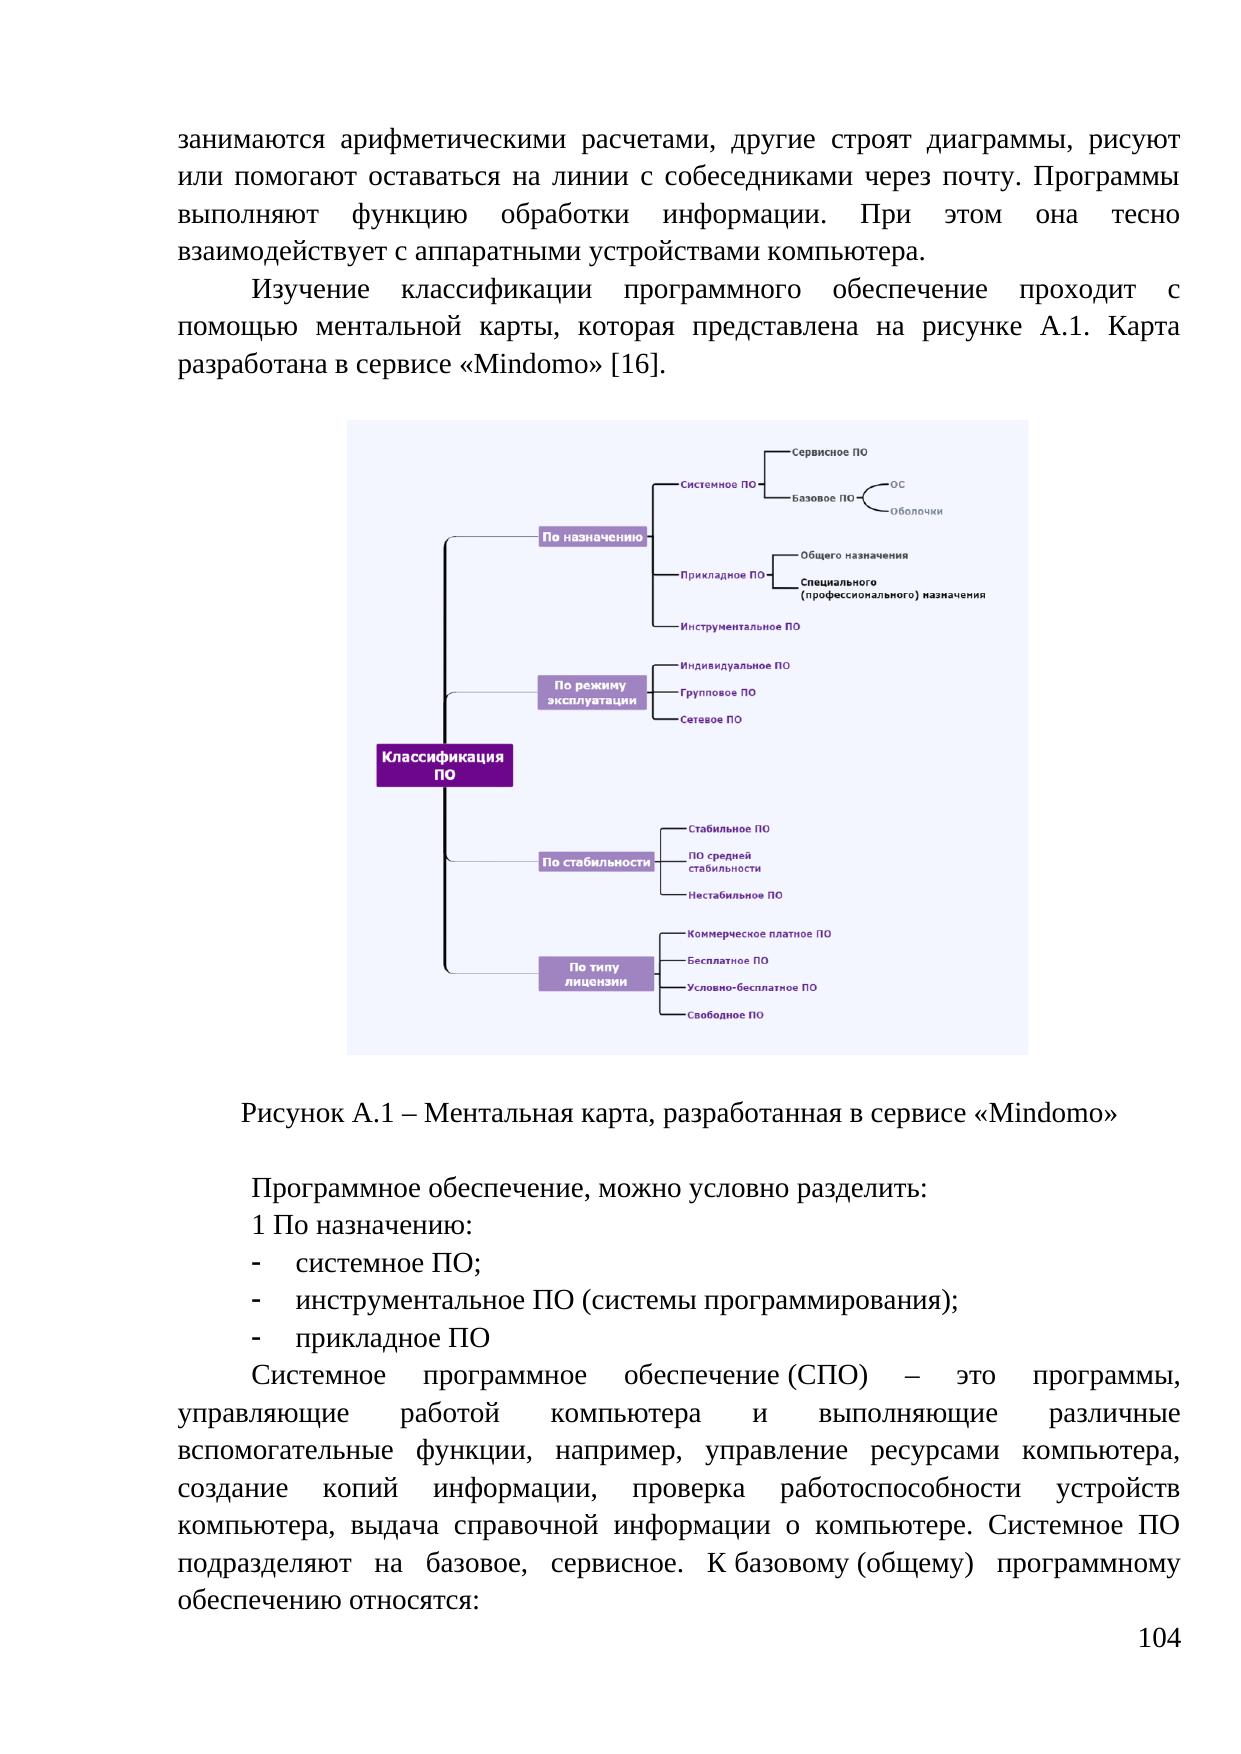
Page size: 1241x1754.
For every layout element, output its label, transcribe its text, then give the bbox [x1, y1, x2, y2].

text Рисунок А.1 – Ментальная карта, разработанная в сервисе «Mindomo» [177, 1092, 1181, 1130]
text Программное обеспечение, можно условно разделить: [177, 1167, 1181, 1205]
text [177, 118, 1181, 268]
text Системное программное обеспечение (СПО) – это программы, управляющие работой компьютера и выполняющие различные вспомогательные функции, например, управление ресурсами компьютера, создание копий информации, проверка работоспособности устройств компьютера, выдача справочной информации о компьютере. Системное ПО подразделяют на базовое, сервисное. К базовому (общему) программному обеспечению относятся: [177, 1355, 1181, 1617]
list системное ПО; [177, 1242, 1181, 1280]
list прикладное ПО [177, 1317, 1181, 1355]
text Изучение классификации программного обеспечение проходит с помощью ментальной карты, которая представлена на рисунке А.1. Карта разработана в сервисе «Mindomo» [16]. [177, 268, 1181, 381]
picture [346, 420, 1029, 1055]
list инструментальное ПО (системы программирования); [177, 1280, 1181, 1317]
text 1 По назначению: [177, 1205, 1181, 1242]
